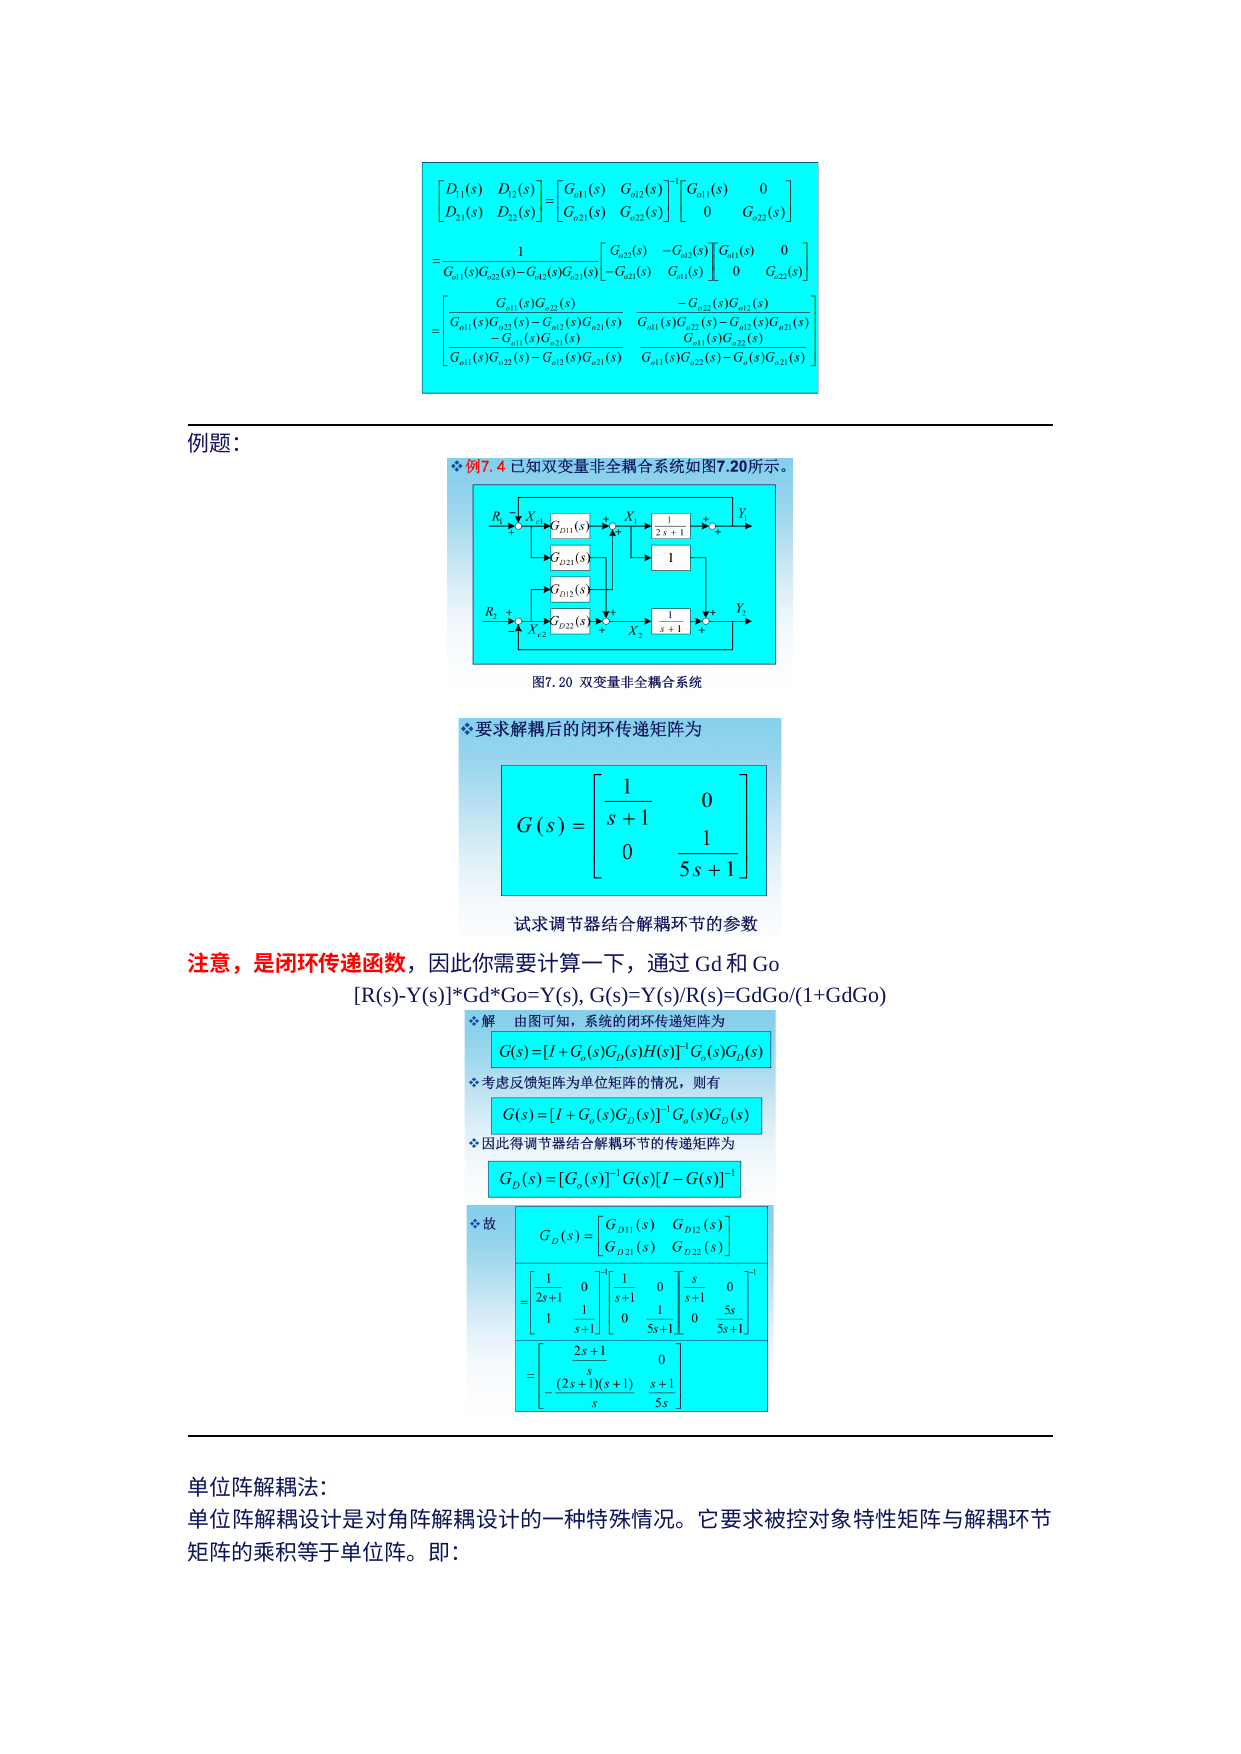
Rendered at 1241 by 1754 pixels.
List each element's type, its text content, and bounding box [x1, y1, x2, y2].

picture [466, 1205, 774, 1417]
text 例题： [187, 426, 1053, 458]
picture [464, 1010, 776, 1203]
text 单位阵解耦设计是对角阵解耦设计的一种特殊情况。它要求被控对象特性矩阵与解耦环节矩阵的乘积等于单位阵。即： [187, 1502, 1053, 1567]
picture [447, 458, 794, 693]
text 注意，是闭环传递函数，因此你需要计算一下，通过Gd和Go [187, 946, 1053, 978]
text [R(s)-Y(s)]*Gd*Go=Y(s), G(s)=Y(s)/R(s)=GdGo/(1+GdGo) [187, 978, 1053, 1011]
picture [458, 718, 782, 937]
picture [421, 162, 819, 394]
text 单位阵解耦法： [187, 1469, 1053, 1502]
